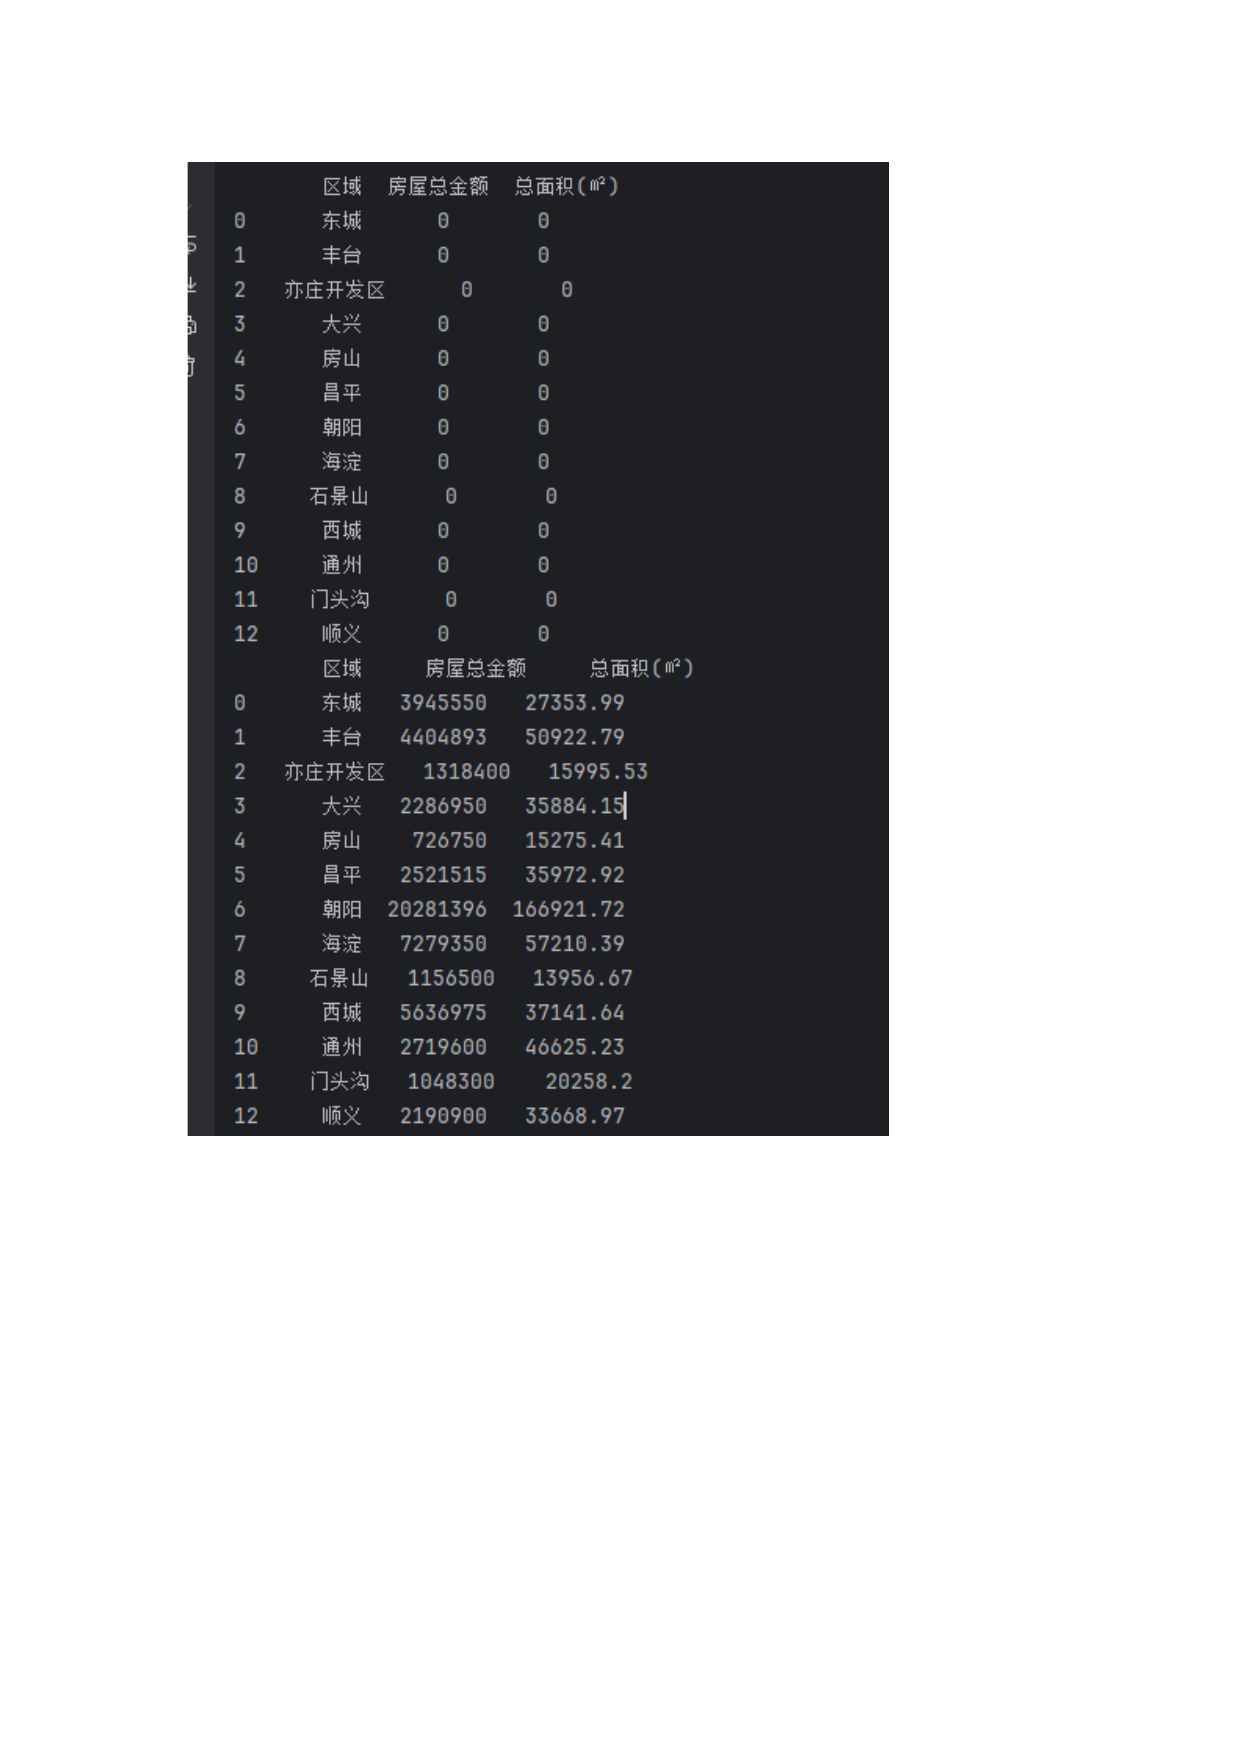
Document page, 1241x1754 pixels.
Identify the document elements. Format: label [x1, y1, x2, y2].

picture [187, 162, 889, 1136]
